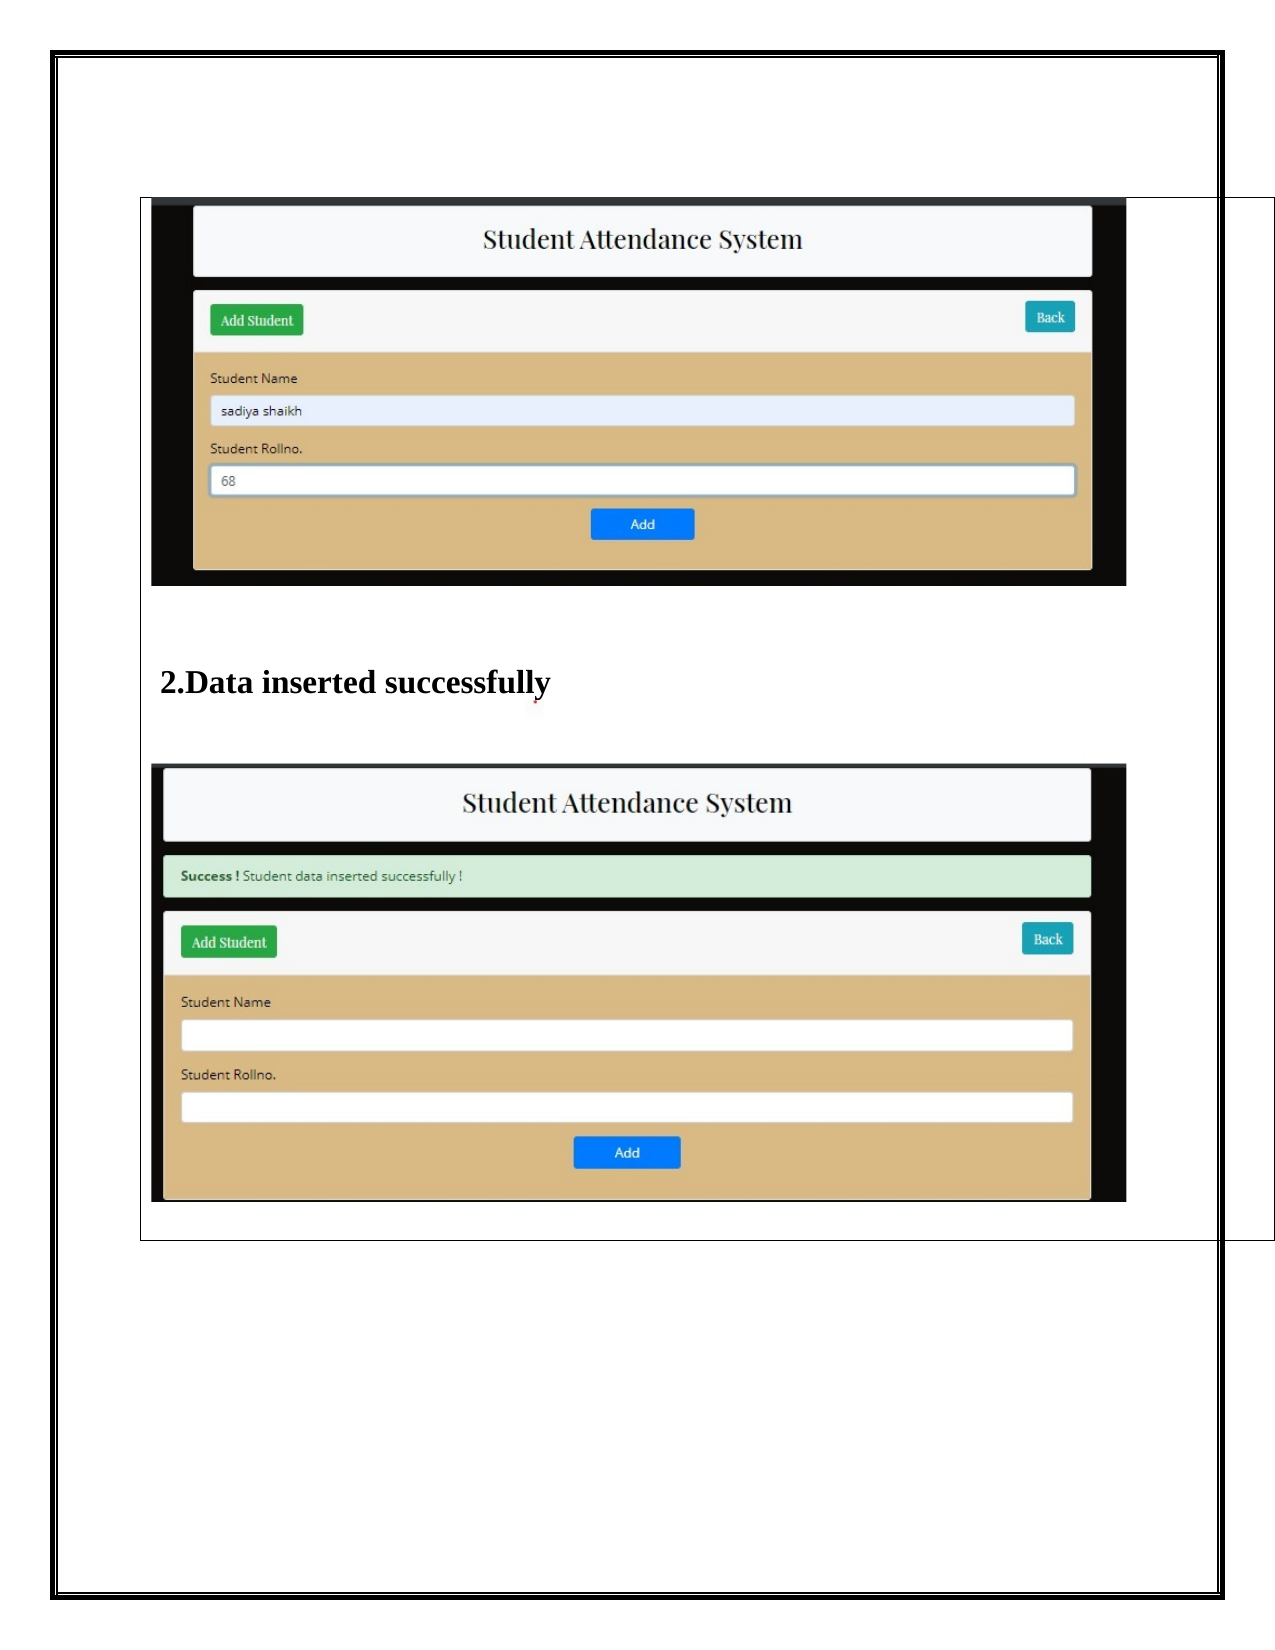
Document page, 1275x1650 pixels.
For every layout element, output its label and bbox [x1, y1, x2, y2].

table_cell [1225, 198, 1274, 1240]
picture [151, 197, 1127, 586]
picture [151, 700, 1127, 1202]
table_cell [141, 198, 1217, 1240]
